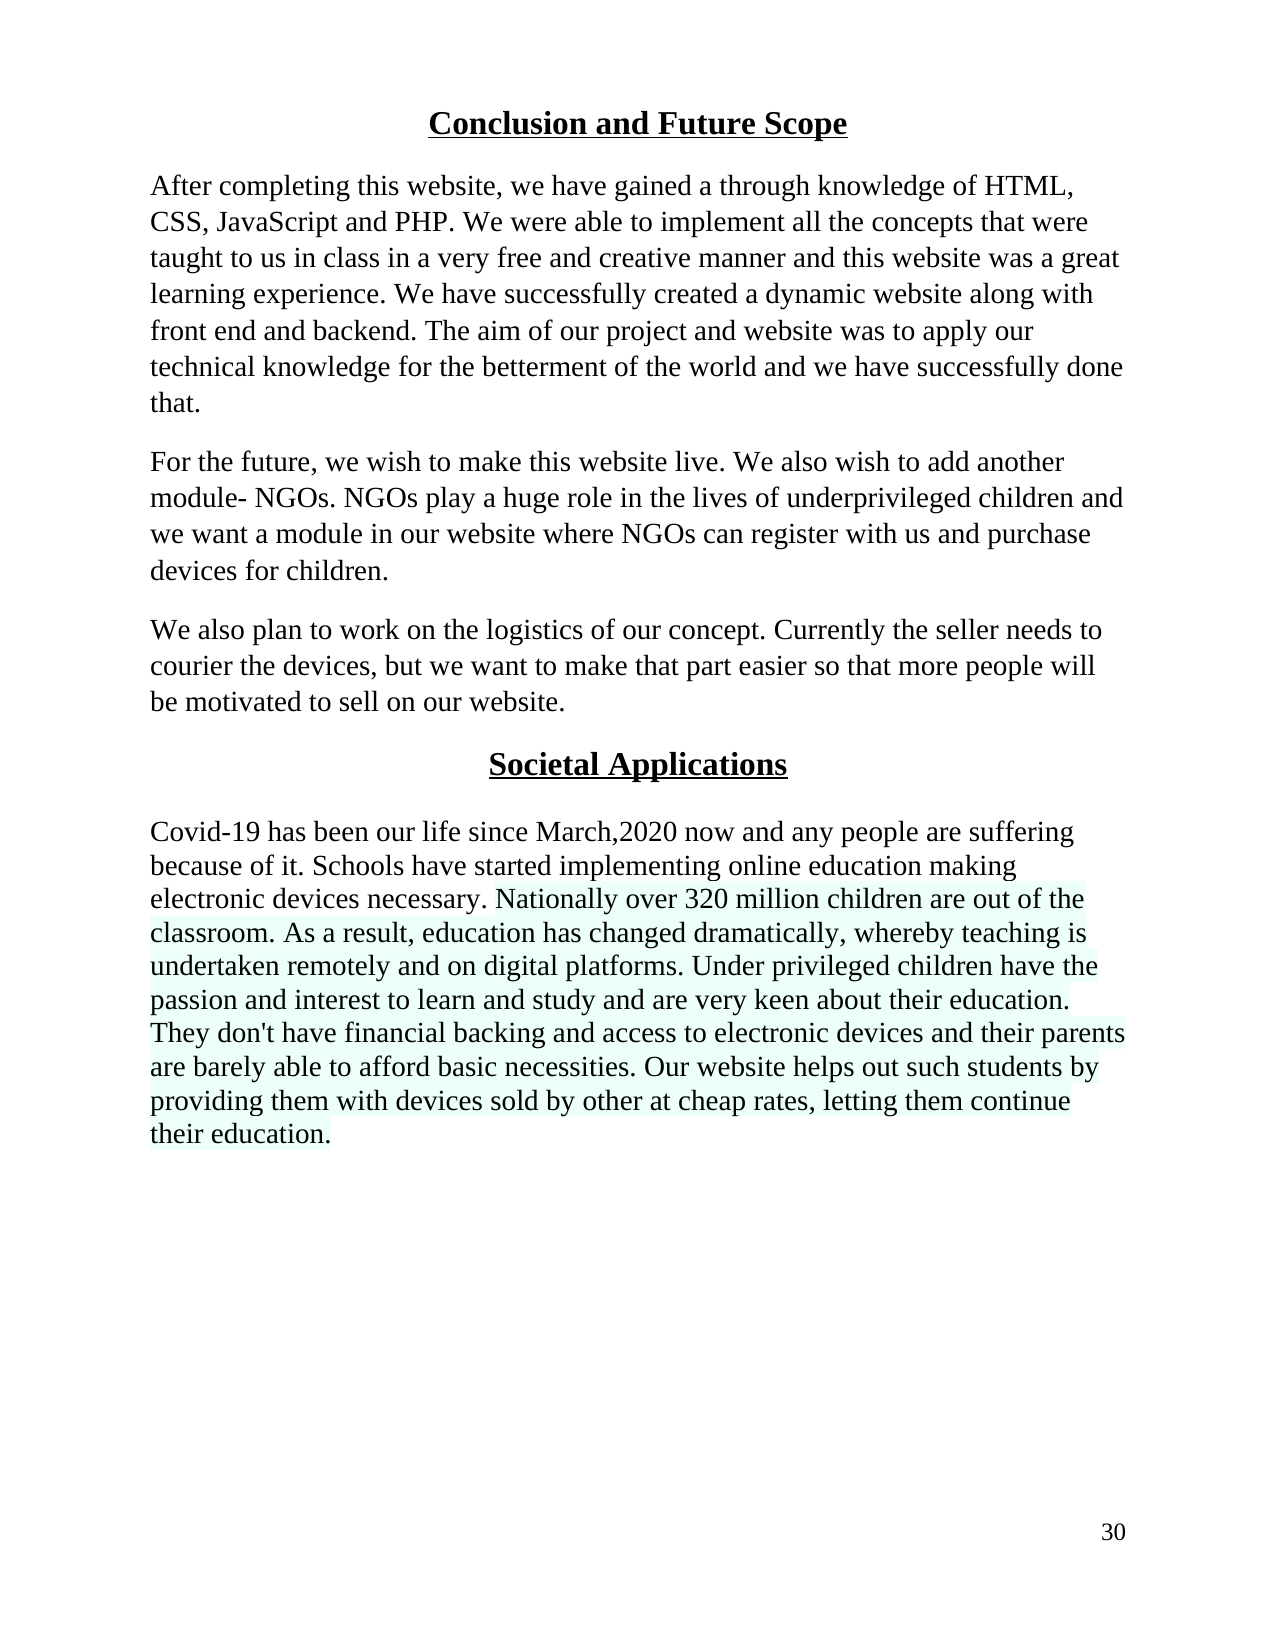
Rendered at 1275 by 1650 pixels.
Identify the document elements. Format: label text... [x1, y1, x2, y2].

text Conclusion and Future Scope [150, 103, 1126, 142]
text For the future, we wish to make this website live. We also wish to add another module- NGOs. NGOs play a huge role in the lives of underprivileged children and we want a module in our website where NGOs can register with us and purchase devices for children. [150, 444, 1126, 586]
text Covid-19 has been our life since March,2020 now and any people are suffering because of it. Schools have started implementing online education making electronic devices necessary. Nationally over 320 million children are out of the classroom. As a result, education has changed dramatically, whereby teaching is undertaken remotely and on digital platforms. Under privileged children have the passion and interest to learn and study and are very keen about their education. They don't have financial backing and access to electronic devices and their parents are barely able to afford basic necessities. Our website helps out such students by providing them with devices sold by other at cheap rates, letting them continue their education. [150, 814, 1126, 1016]
text Covid-19 has been our life since March,2020 now and any people are suffering because of it. Schools have started implementing online education making electronic devices necessary. Nationally over 320 million children are out of the classroom. As a result, education has changed dramatically, whereby teaching is undertaken remotely and on digital platforms. Under privileged children have the passion and interest to learn and study and are very keen about their education. They don't have financial backing and access to electronic devices and their parents are barely able to afford basic necessities. Our website helps out such students by providing them with devices sold by other at cheap rates, letting them continue their education. [331, 1049, 1126, 1150]
text Societal Applications [150, 744, 1126, 782]
text We also plan to work on the logistics of our concept. Currently the seller needs to courier the devices, but we want to make that part easier so that more people will be motivated to sell on our website. [150, 612, 1126, 718]
text After completing this website, we have gained a through knowledge of HTML, CSS, JavaScript and PHP. We were able to implement all the concepts that were taught to us in class in a very free and creative manner and this website was a great learning experience. We have successfully created a dynamic website along with front end and backend. The aim of our project and website was to apply our technical knowledge for the betterment of the world and we have successfully done that. [150, 168, 1126, 418]
